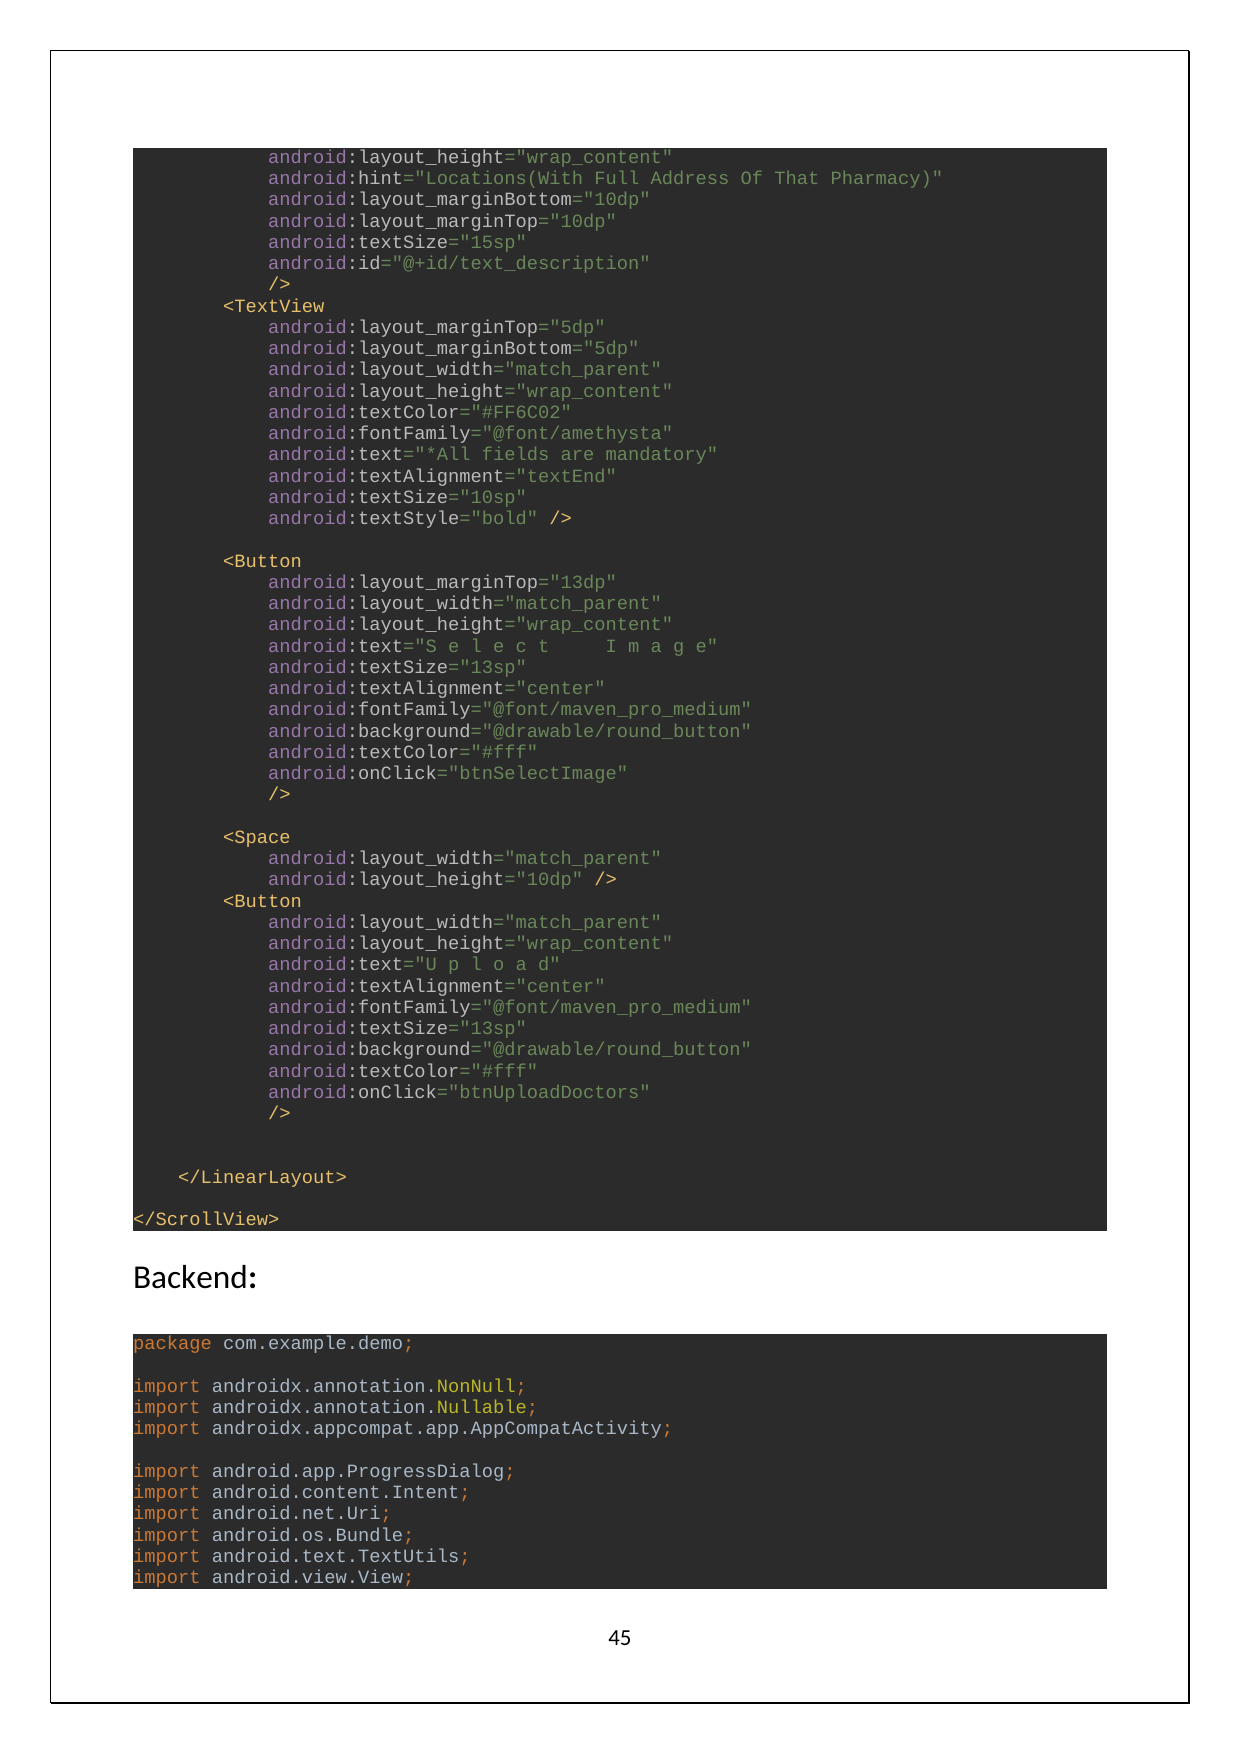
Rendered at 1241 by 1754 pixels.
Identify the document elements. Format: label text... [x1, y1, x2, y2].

text Backend: [133, 1256, 1107, 1297]
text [133, 148, 1107, 1231]
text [133, 1334, 1107, 1589]
